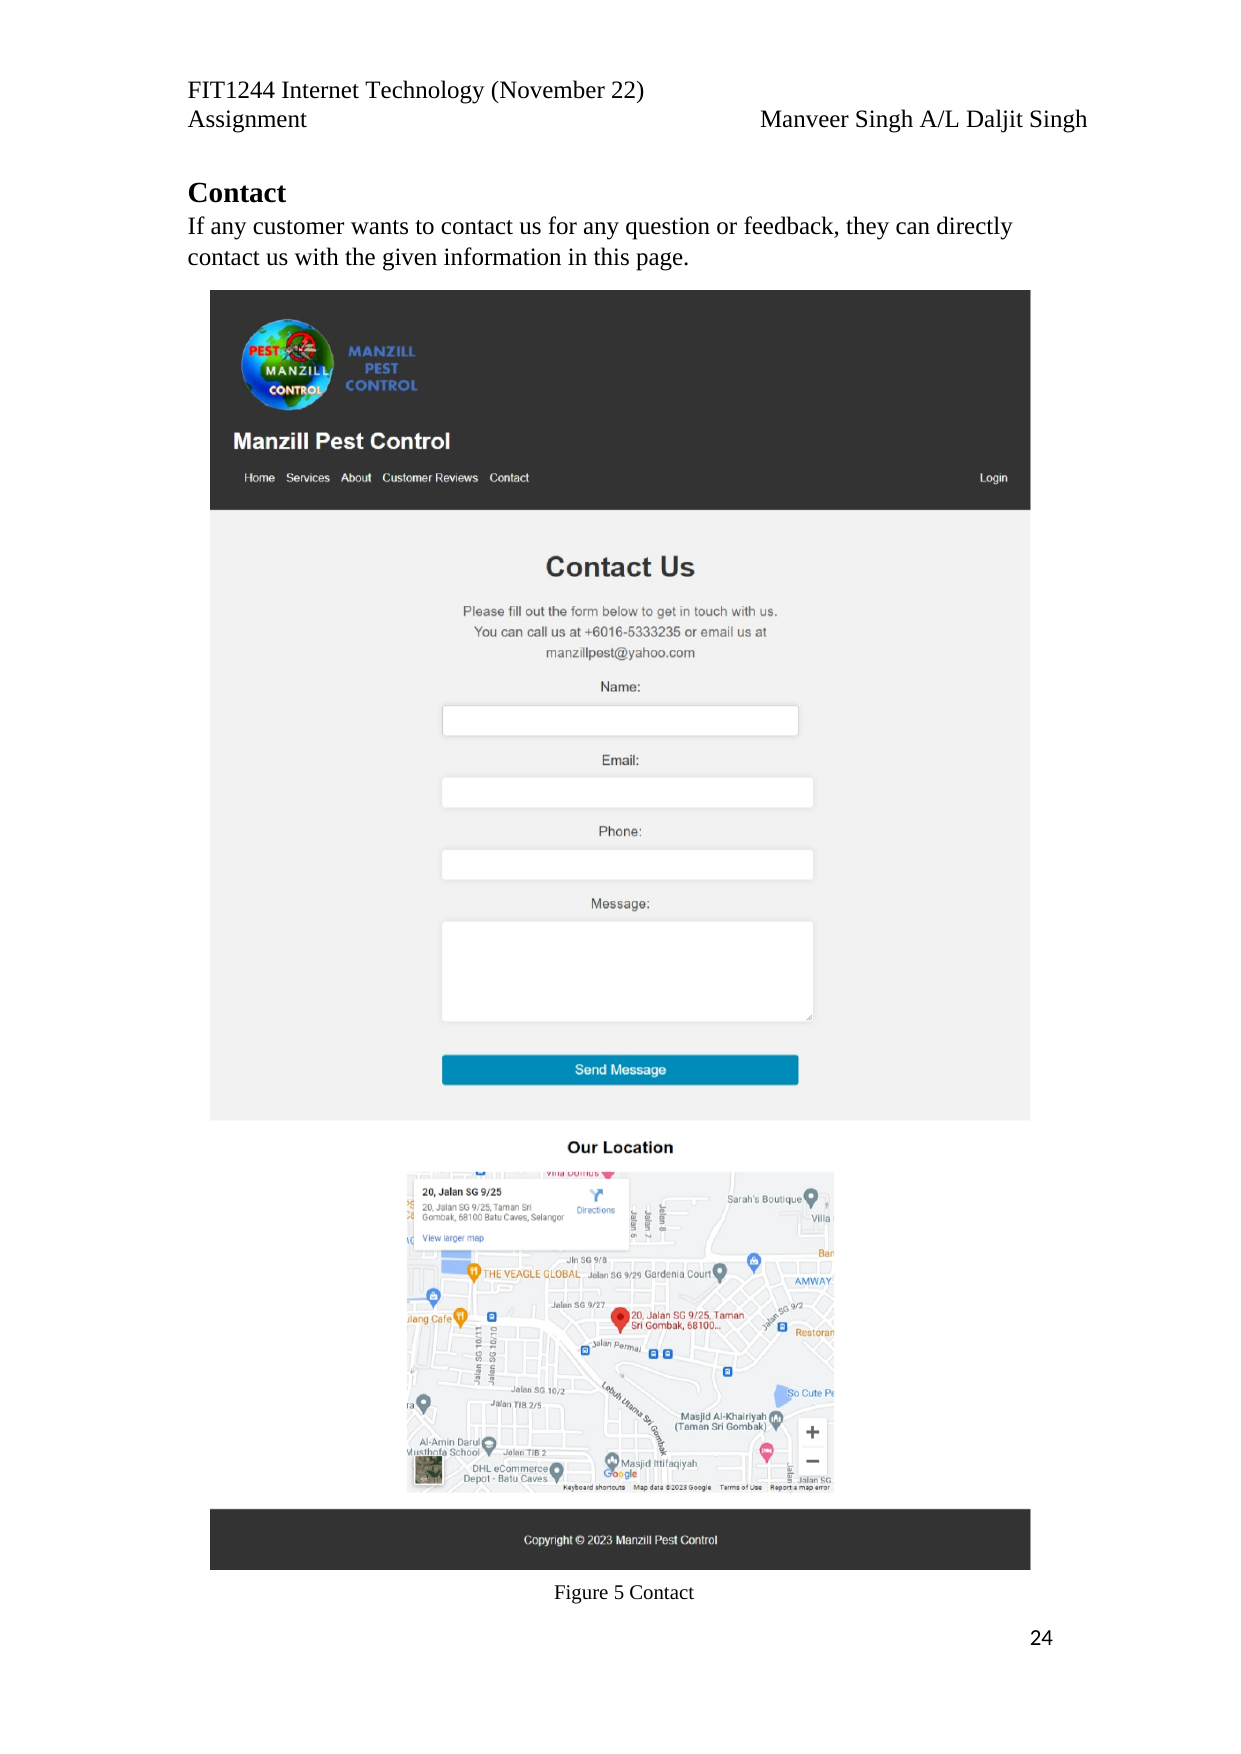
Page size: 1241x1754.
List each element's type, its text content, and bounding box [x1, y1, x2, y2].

picture [187, 290, 1053, 1570]
text If any customer wants to contact us for any question or feedback, they can directly contact us with the given information in this page. [187, 211, 1053, 271]
subtitle Contact [187, 175, 1053, 208]
